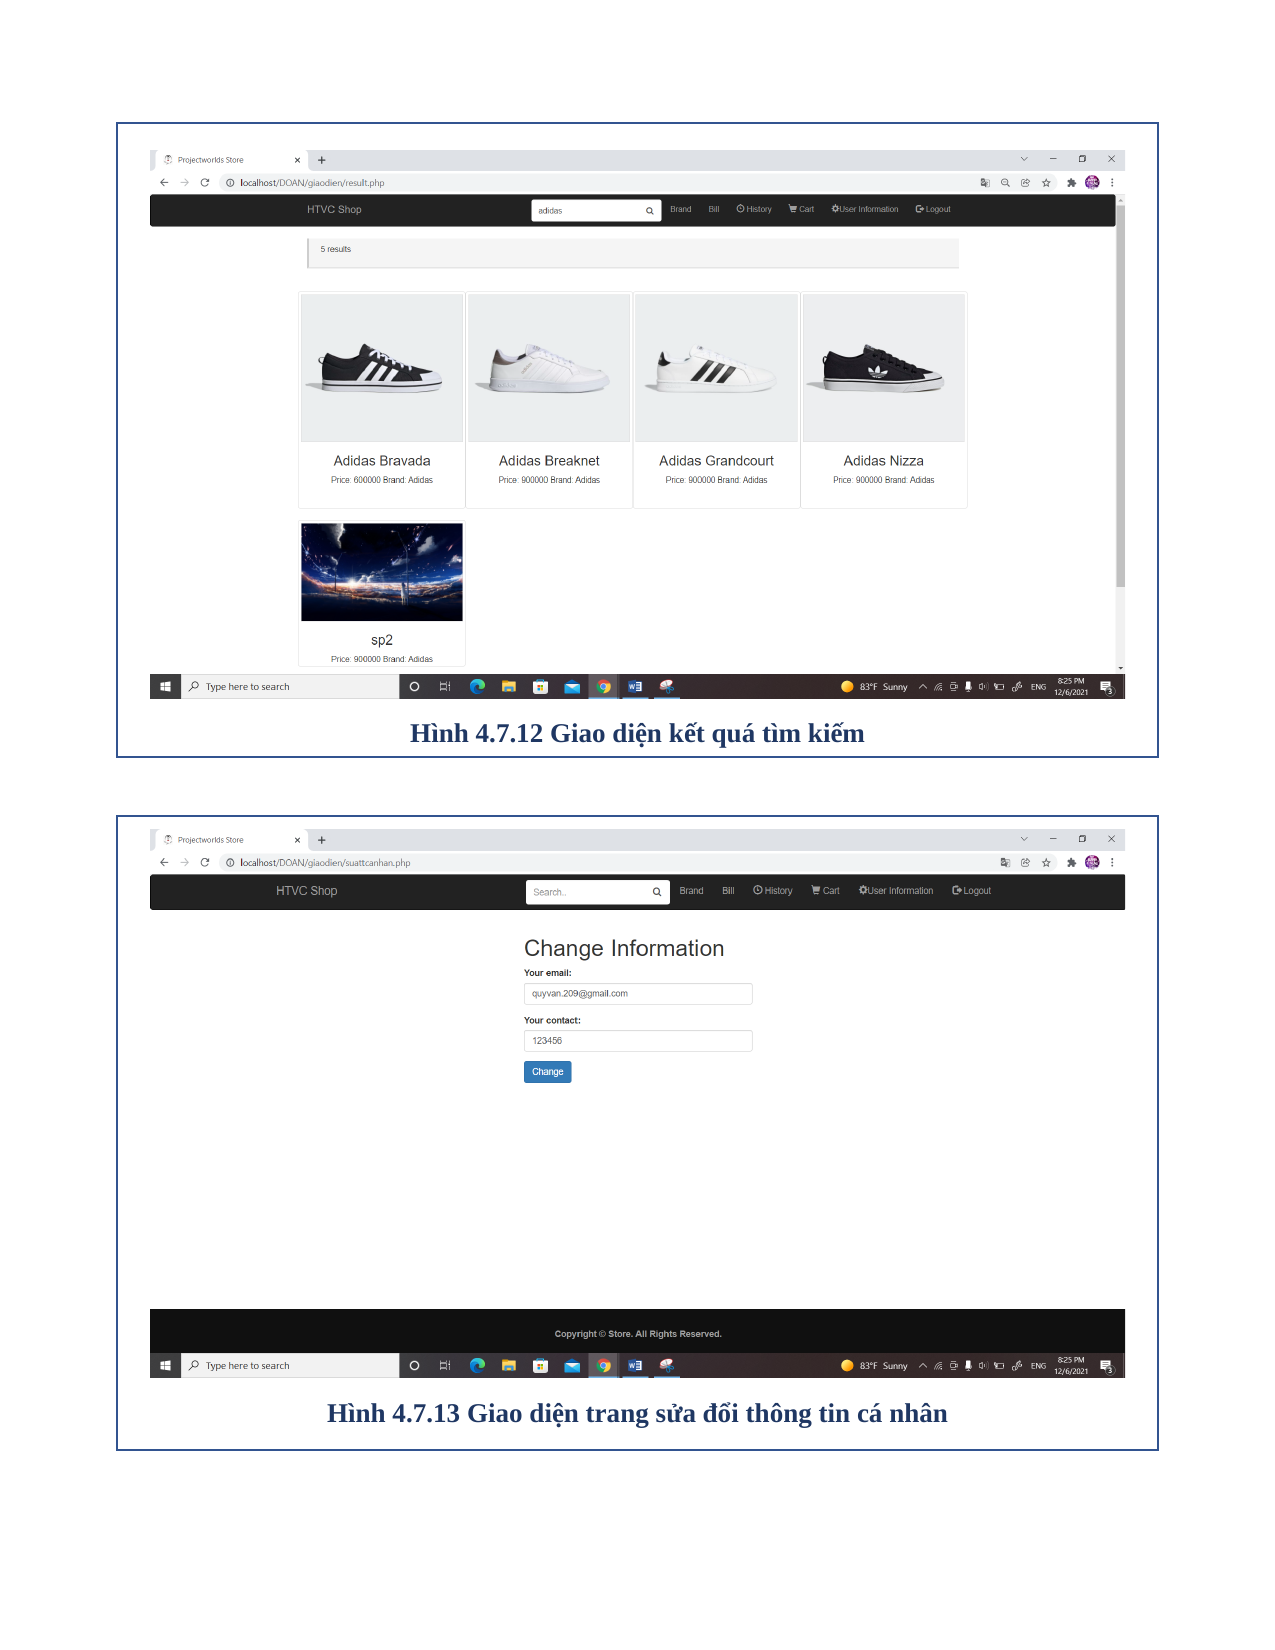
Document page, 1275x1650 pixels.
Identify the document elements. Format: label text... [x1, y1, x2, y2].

picture [150, 150, 1125, 699]
subtitle Hình 4.7.13 Giao diện trang sửa đổi thông tin cá nhân [150, 1397, 1125, 1428]
subtitle Hình 4.7.12 Giao diện kết quá tìm kiếm [150, 717, 1125, 748]
picture [150, 829, 1125, 1378]
